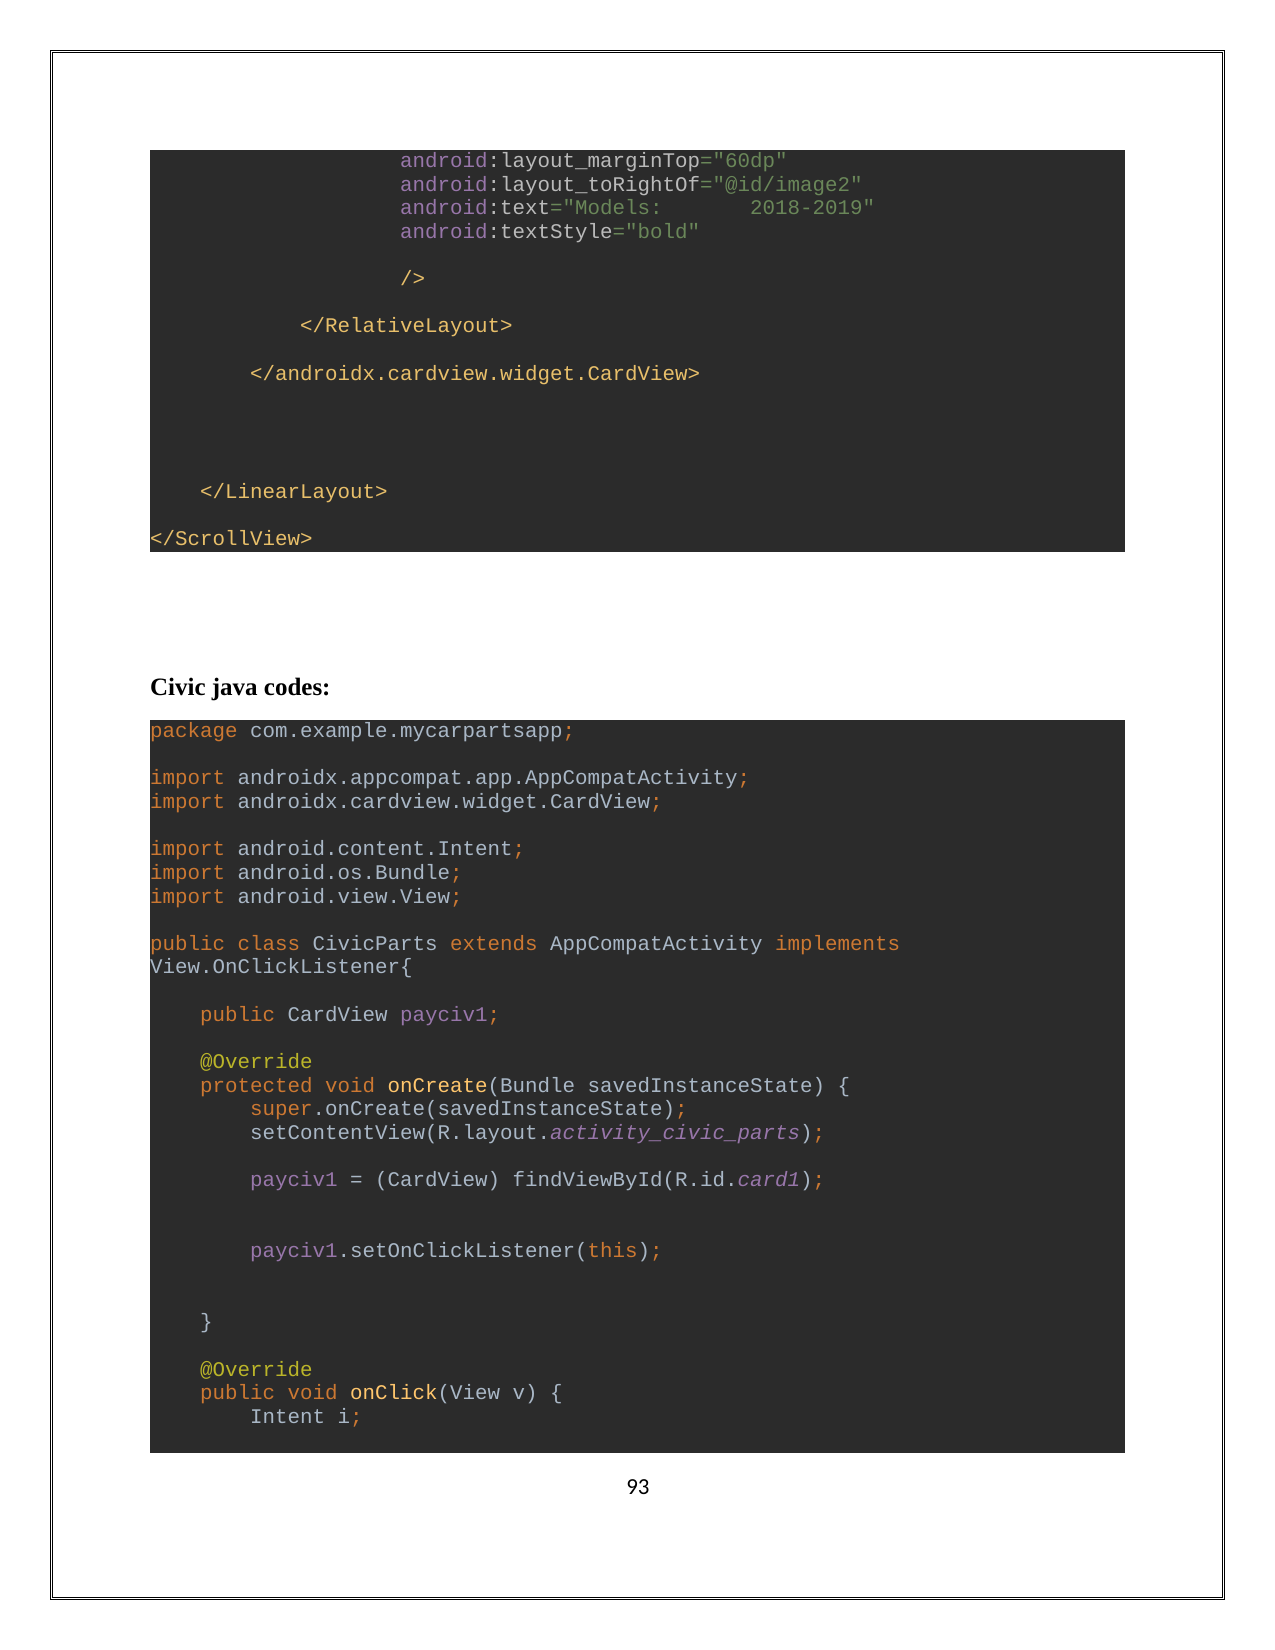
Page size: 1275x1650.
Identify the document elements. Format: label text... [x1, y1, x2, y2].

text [150, 720, 1125, 1453]
text Civic java codes: [150, 672, 1125, 701]
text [150, 150, 1125, 552]
